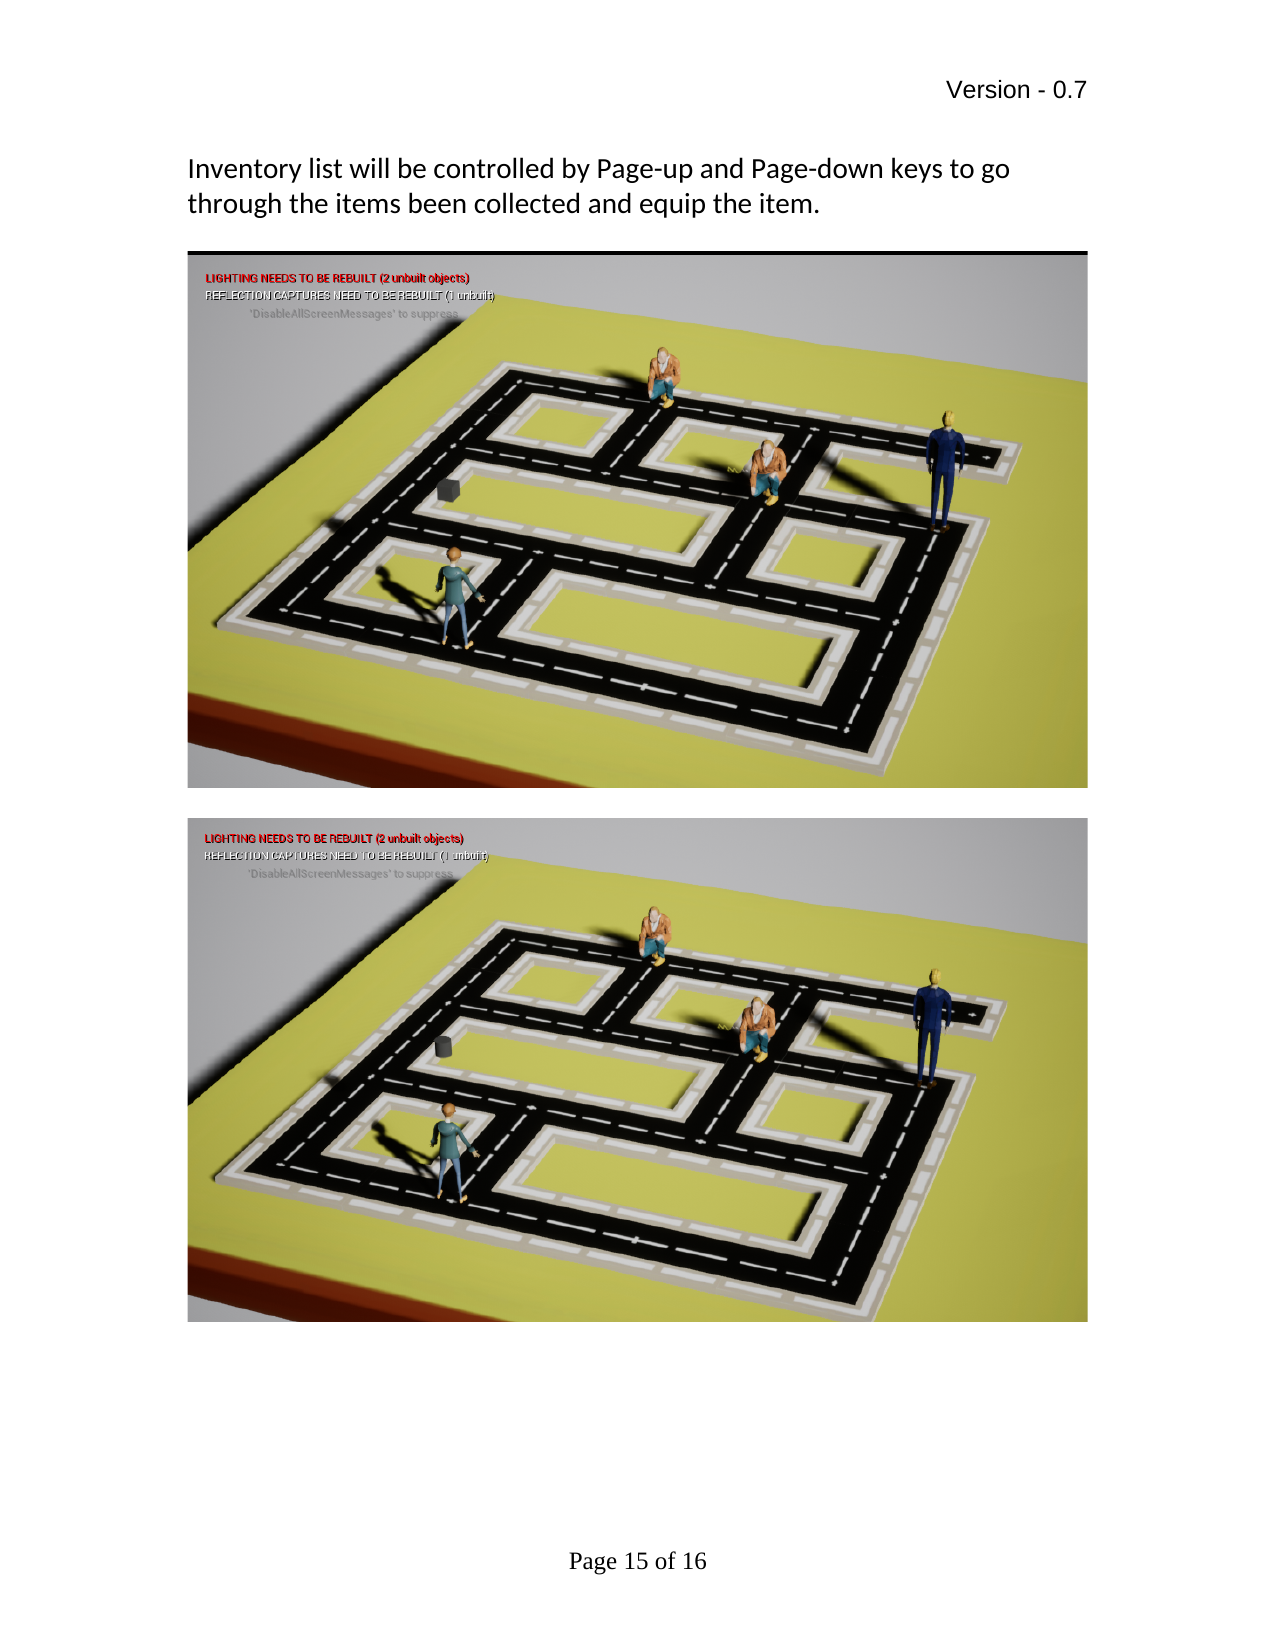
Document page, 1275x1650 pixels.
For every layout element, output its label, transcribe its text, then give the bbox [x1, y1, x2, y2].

text Inventory list will be controlled by Page-up and Page-down keys to go through the items been collected and equip the item. [187, 150, 1087, 221]
picture [187, 818, 1088, 1322]
picture [187, 251, 1088, 788]
